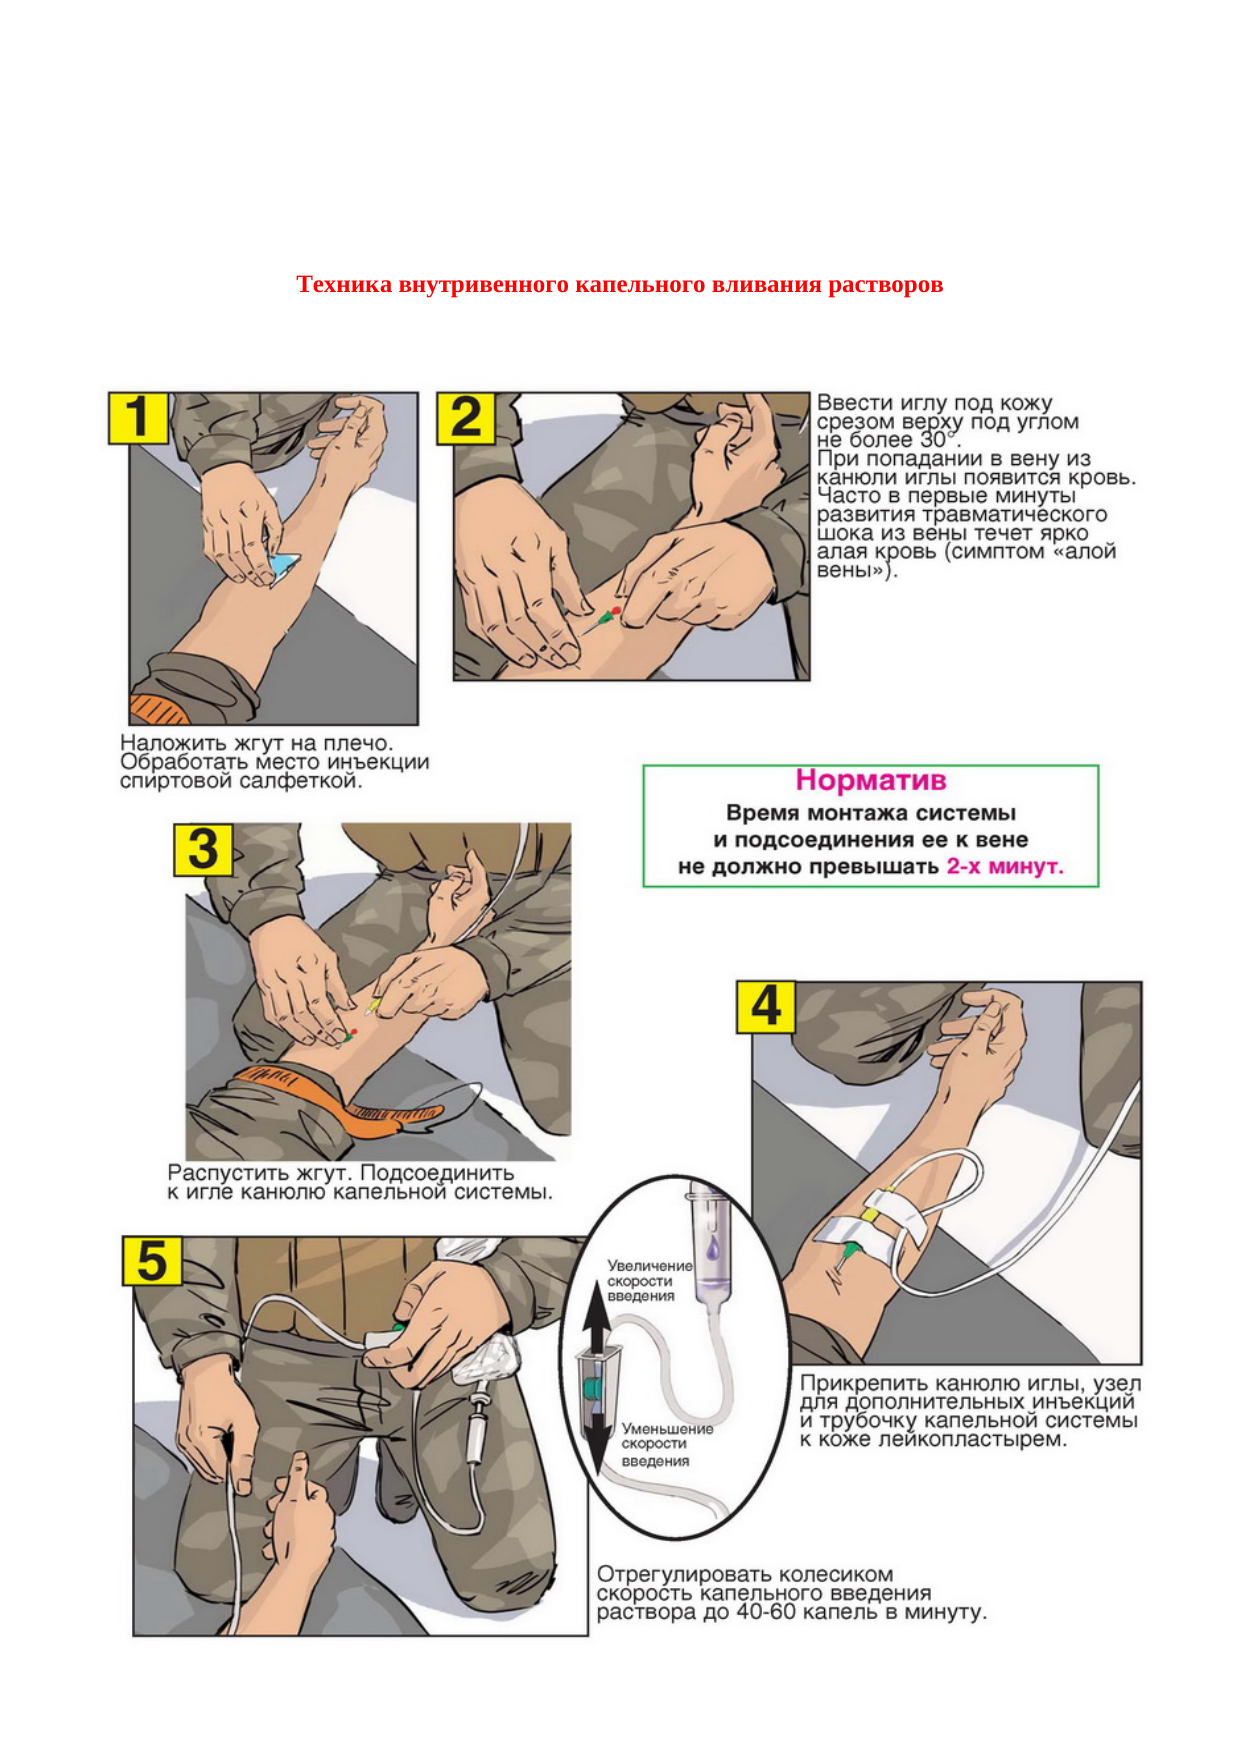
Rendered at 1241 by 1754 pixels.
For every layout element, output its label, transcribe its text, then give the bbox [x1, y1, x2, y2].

text Техника внутривенного капельного вливания растворов [75, 269, 1165, 298]
picture [98, 377, 1154, 1651]
